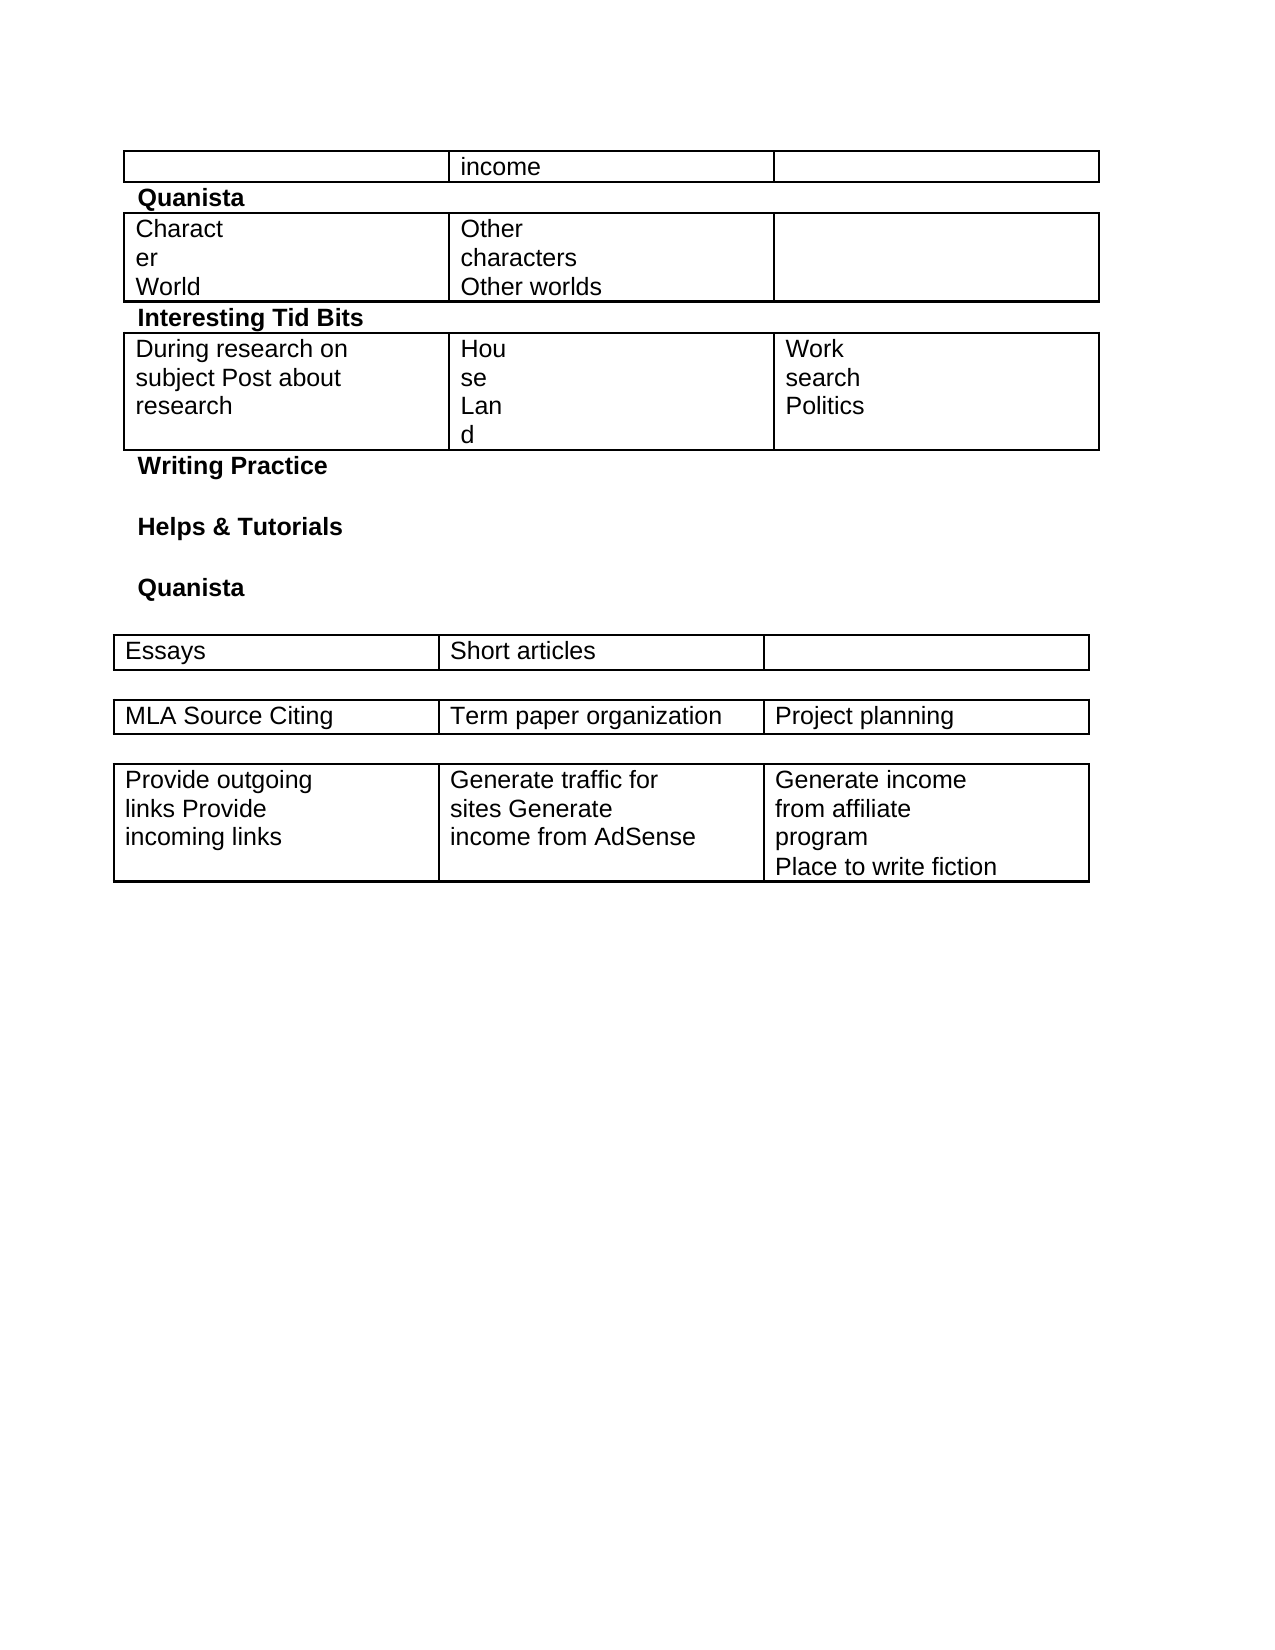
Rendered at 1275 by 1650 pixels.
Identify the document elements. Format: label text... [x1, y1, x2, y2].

table_header Character World [125, 214, 448, 300]
text Interesting Tid Bits [137, 302, 1139, 331]
table_header Work search Politics [775, 334, 1098, 449]
table_header Generate income from affiliate program Place to write fiction [765, 765, 1088, 880]
table_header During research on subject Post about research [125, 334, 448, 449]
text Writing Practice Helps & Tutorials Quanista [137, 451, 360, 602]
table_header Short articles [440, 636, 763, 668]
table_header [775, 214, 1098, 300]
table_header MLA Source Citing [115, 701, 438, 733]
table_header Essays [115, 636, 438, 668]
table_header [125, 152, 448, 181]
table_header Provide outgoing links Provide incoming links [115, 765, 438, 880]
table_header House Land [450, 334, 773, 449]
text Quanista [137, 183, 1139, 212]
table_header Other characters Other worlds [450, 214, 773, 300]
table_header [765, 636, 1088, 668]
table_header Project planning [765, 701, 1088, 733]
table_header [450, 152, 773, 181]
table_header World [775, 152, 1098, 181]
table_header Generate traffic for sites Generate income from AdSense [440, 765, 763, 880]
table_header Term paper organization [440, 701, 763, 733]
